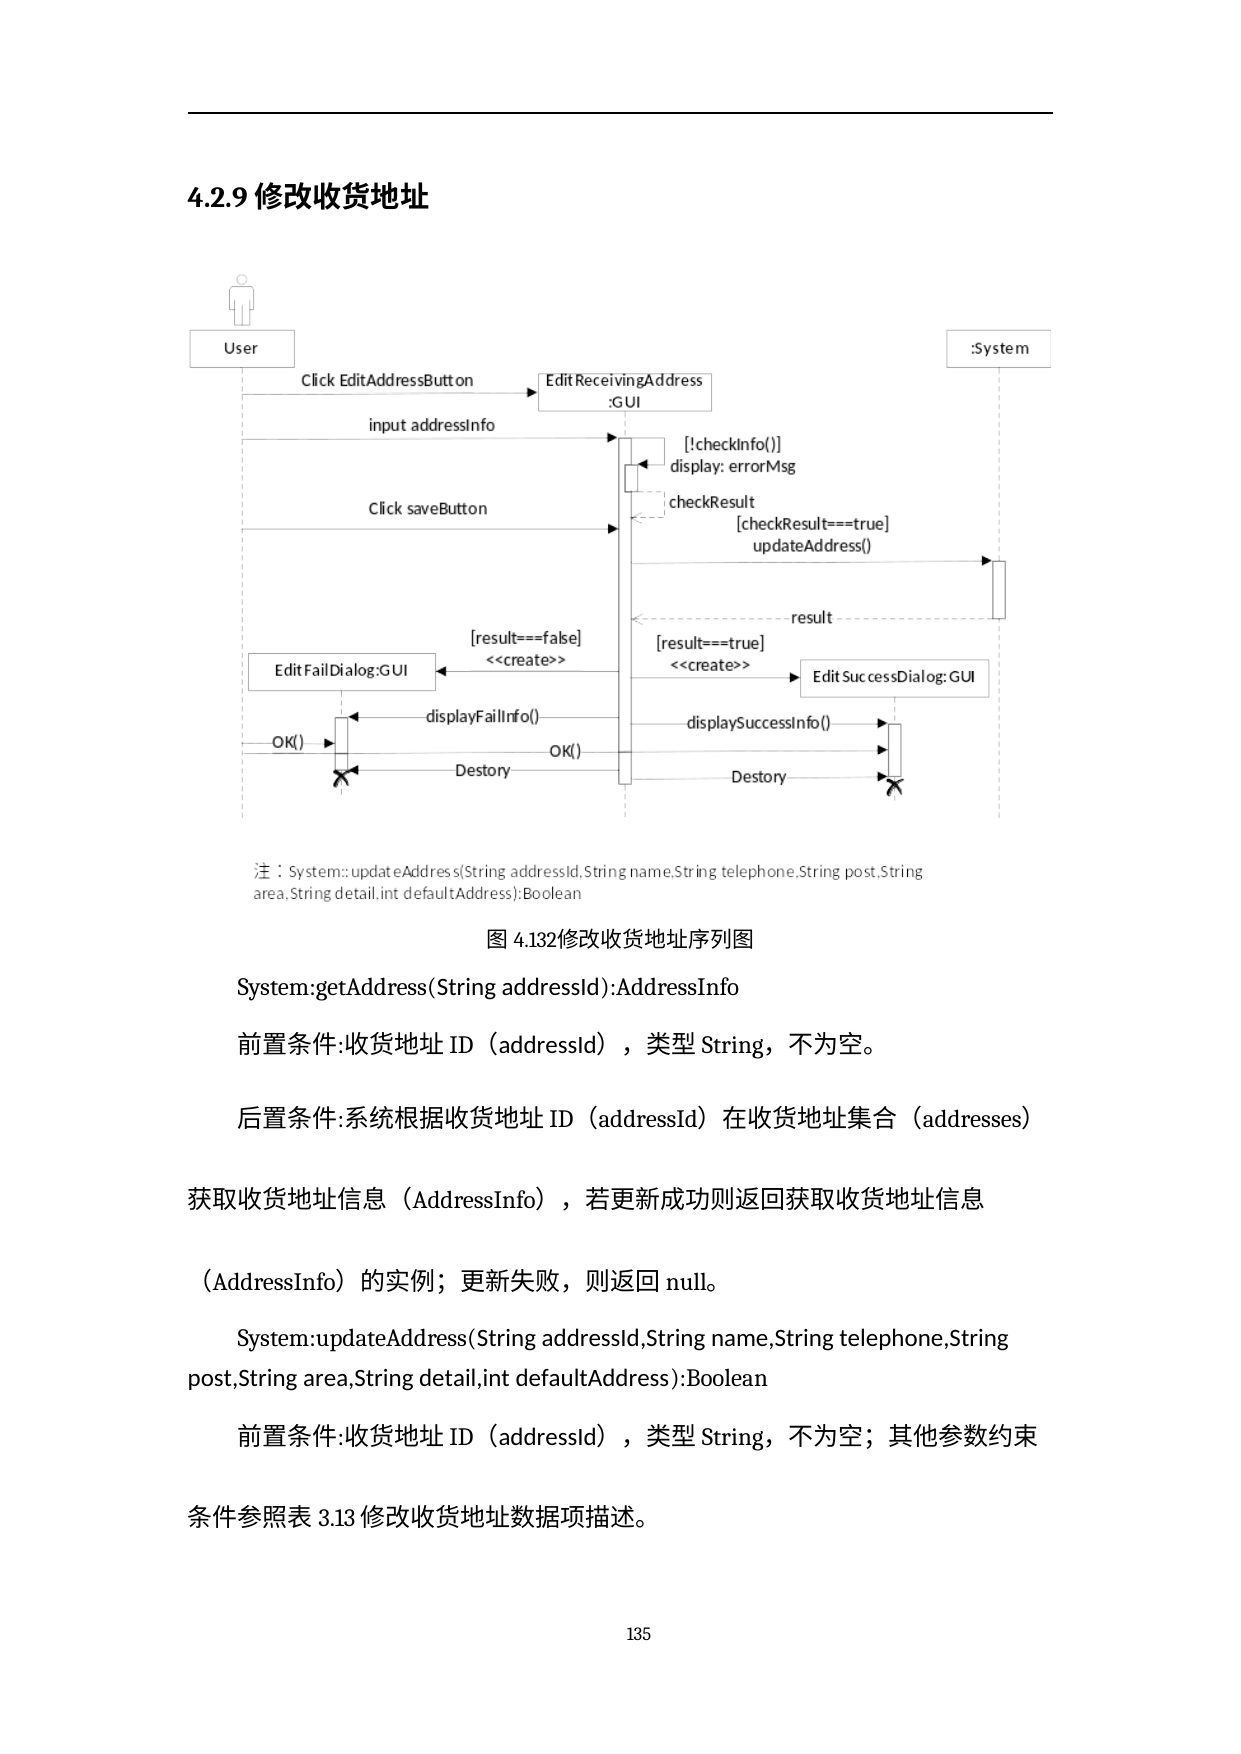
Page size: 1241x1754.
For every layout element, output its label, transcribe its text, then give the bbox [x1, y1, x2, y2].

text System:updateAddress(String addressId,String name,String telephone,String post,String area,String detail,int defaultAddress):Boolean [187, 1321, 1053, 1394]
text 前置条件:收货地址ID（addressId），类型String，不为空。 [187, 1010, 1053, 1075]
text 后置条件:系统根据收货地址ID（addressId）在收货地址集合（addresses）获取收货地址信息（AddressInfo），若更新成功则返回获取收货地址信息（AddressInfo）的实例；更新失败，则返回null。 [187, 1084, 1053, 1312]
subtitle 修改收货地址 [187, 162, 1053, 227]
text System:getAddress(String addressId):AddressInfo [187, 970, 1053, 1003]
